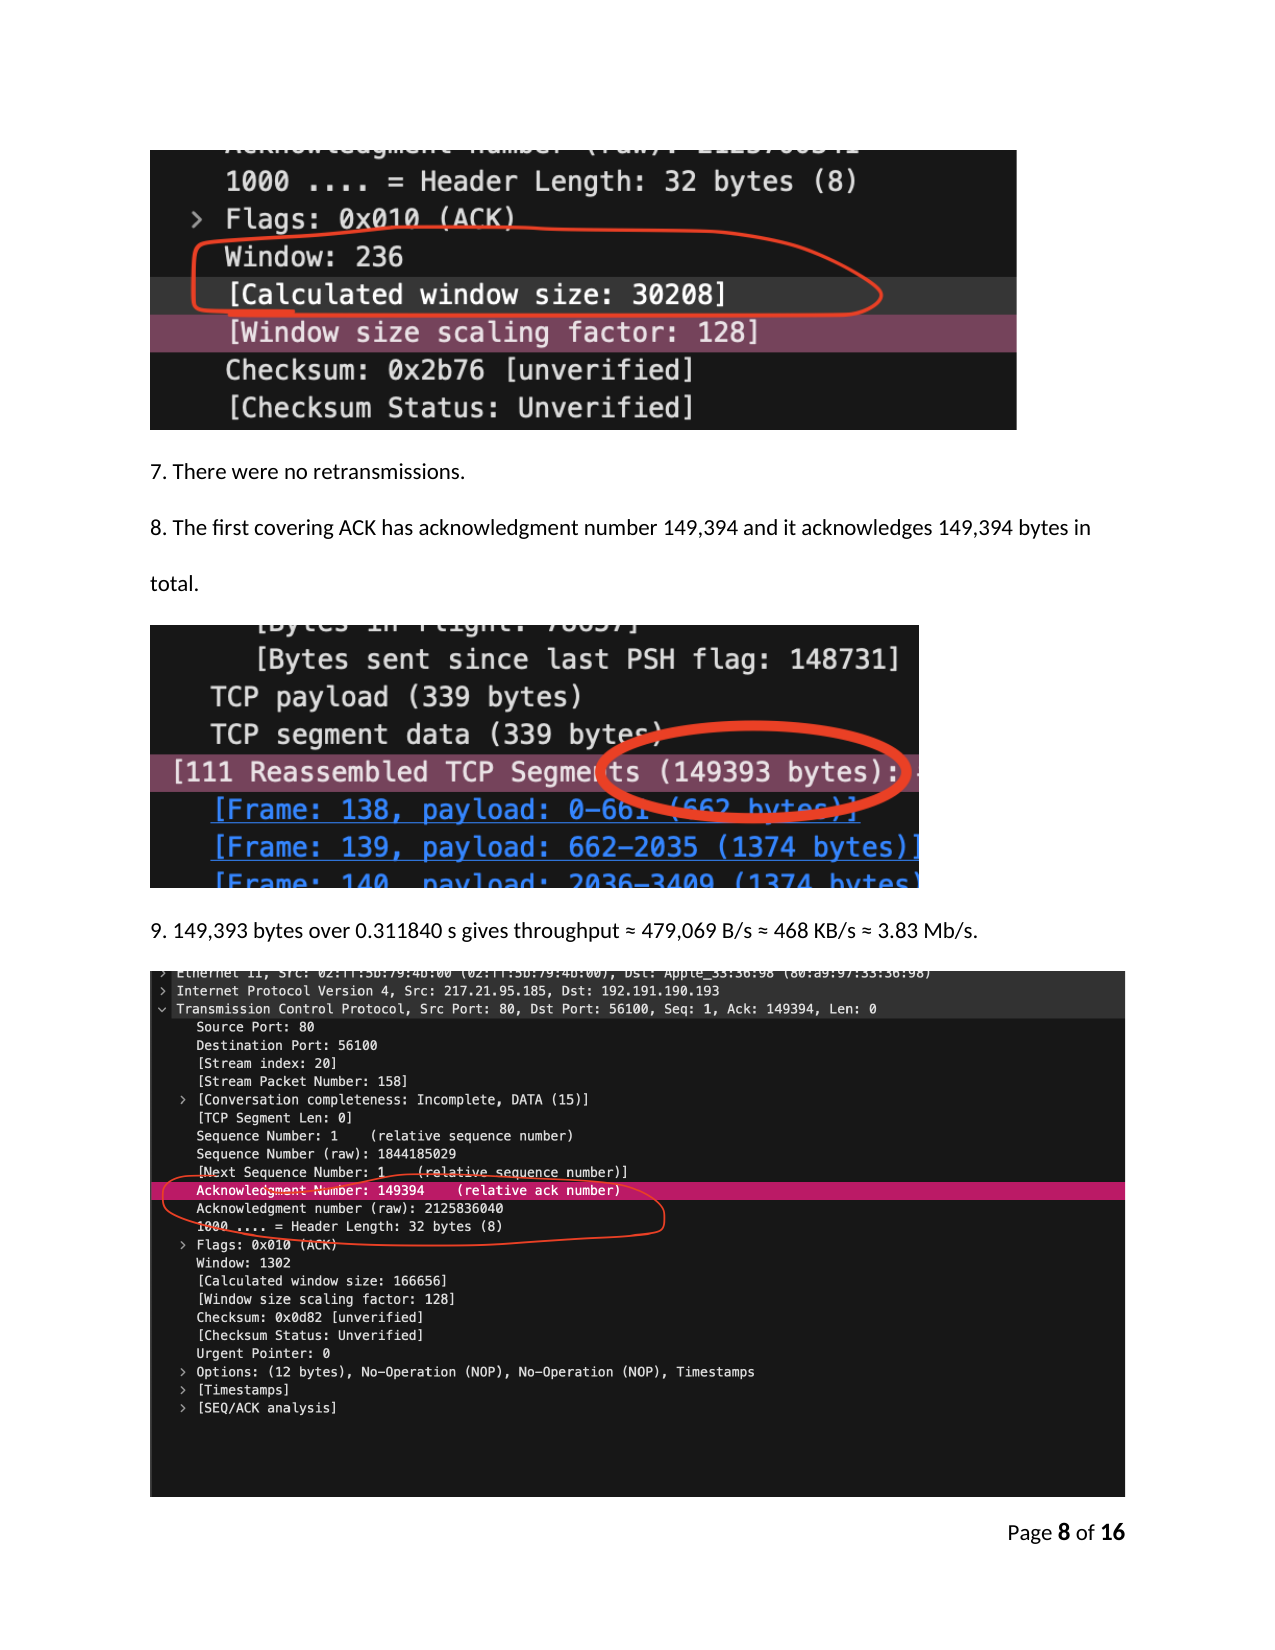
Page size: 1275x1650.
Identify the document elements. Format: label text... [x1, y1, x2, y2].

picture [150, 971, 1125, 1497]
picture [150, 625, 919, 888]
text 7. There were no retransmissions. [150, 457, 1125, 485]
text 9. 149,393 bytes over 0.311840 s gives throughput ≈ 479,069 B/s ≈ 468 KB/s ≈ 3.83 Mb/s. [150, 916, 1125, 944]
picture [150, 150, 1017, 430]
